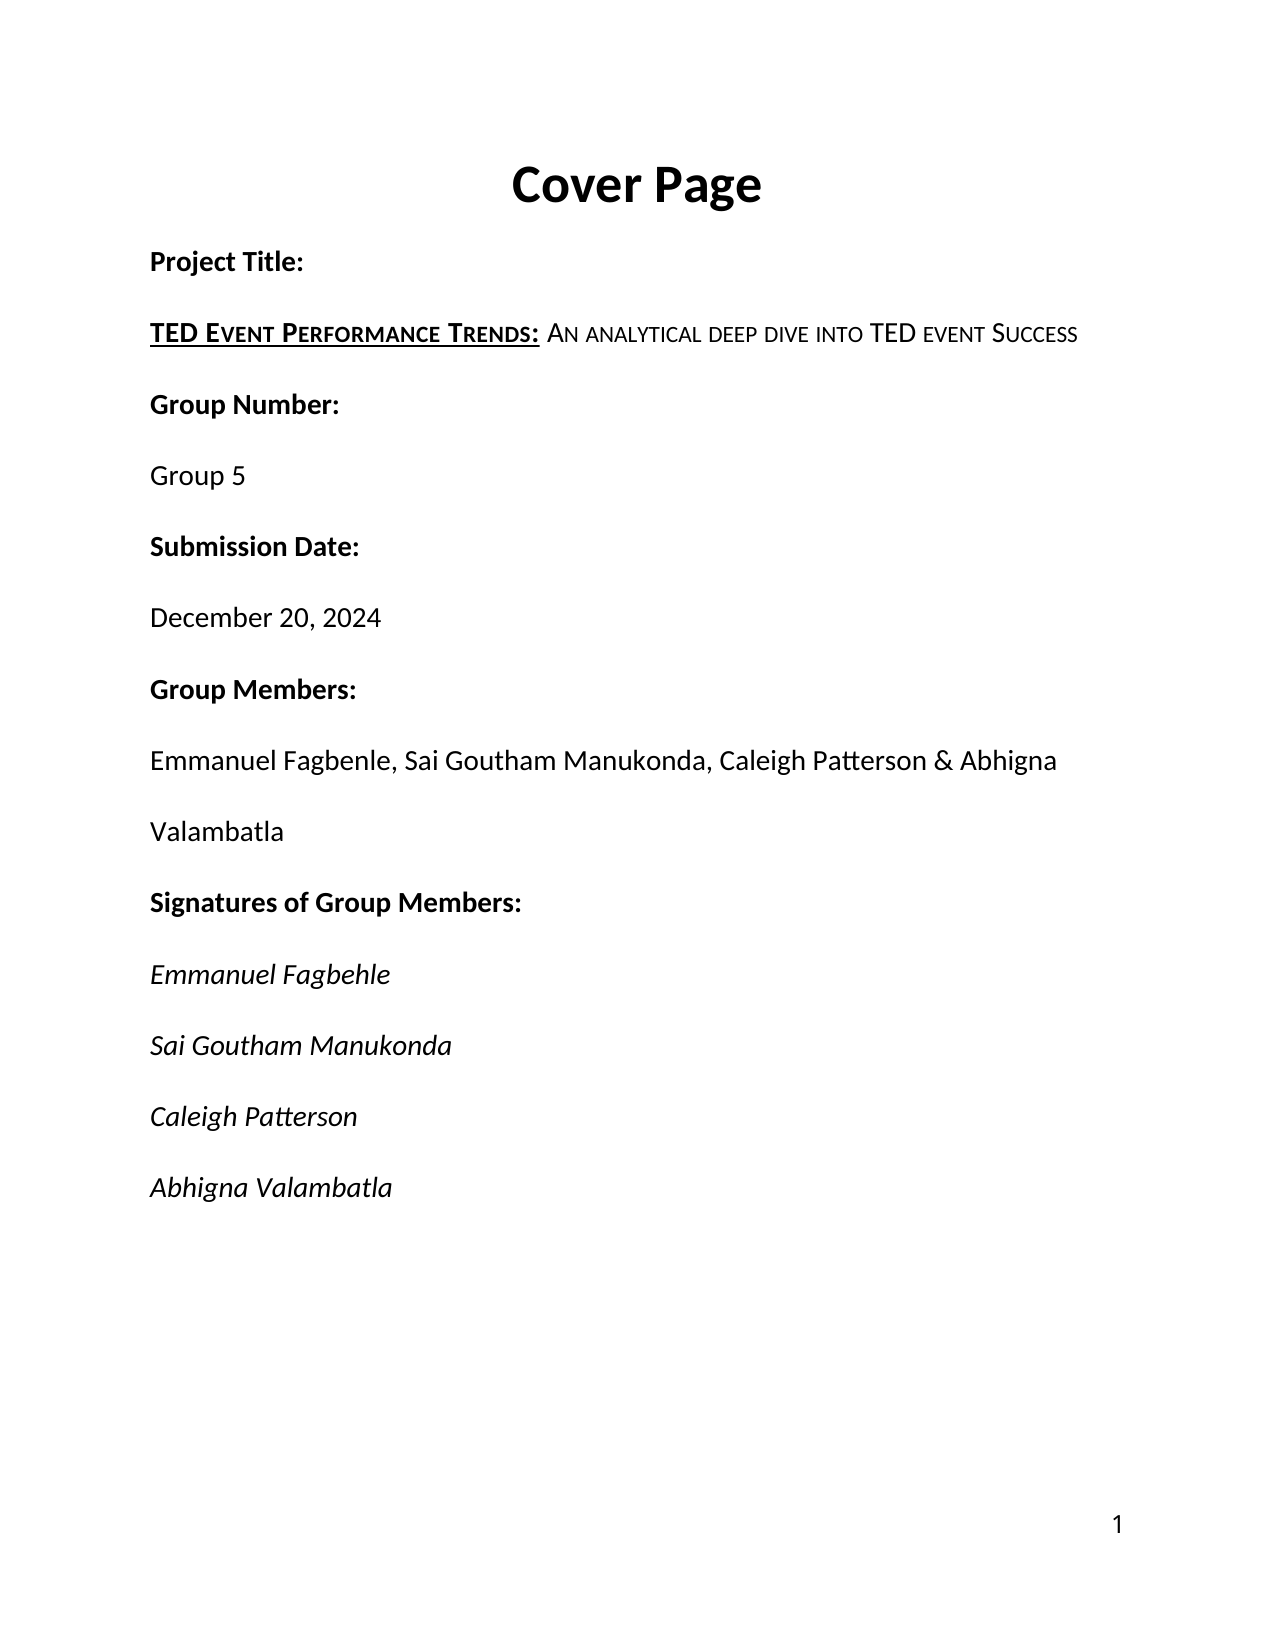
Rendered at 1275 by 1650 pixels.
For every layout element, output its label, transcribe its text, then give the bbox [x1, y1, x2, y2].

text Group Members: Emmanuel Fagbenle, Sai Goutham Manukonda, Caleigh Patterson & Abhigna Valambatla Signatures of Group Members: Emmanuel Fagbehle Sai Goutham Manukonda Caleigh Patterson Abhigna Valambatla [150, 671, 1125, 1273]
text Project Title: TED Event Performance Trends: An analytical deep dive into TED event Success Group Number: [150, 243, 1125, 421]
text December 20, 2024 [150, 599, 1125, 635]
text Cover Page [150, 150, 1125, 216]
text Group 5 Submission Date: [150, 457, 1125, 564]
